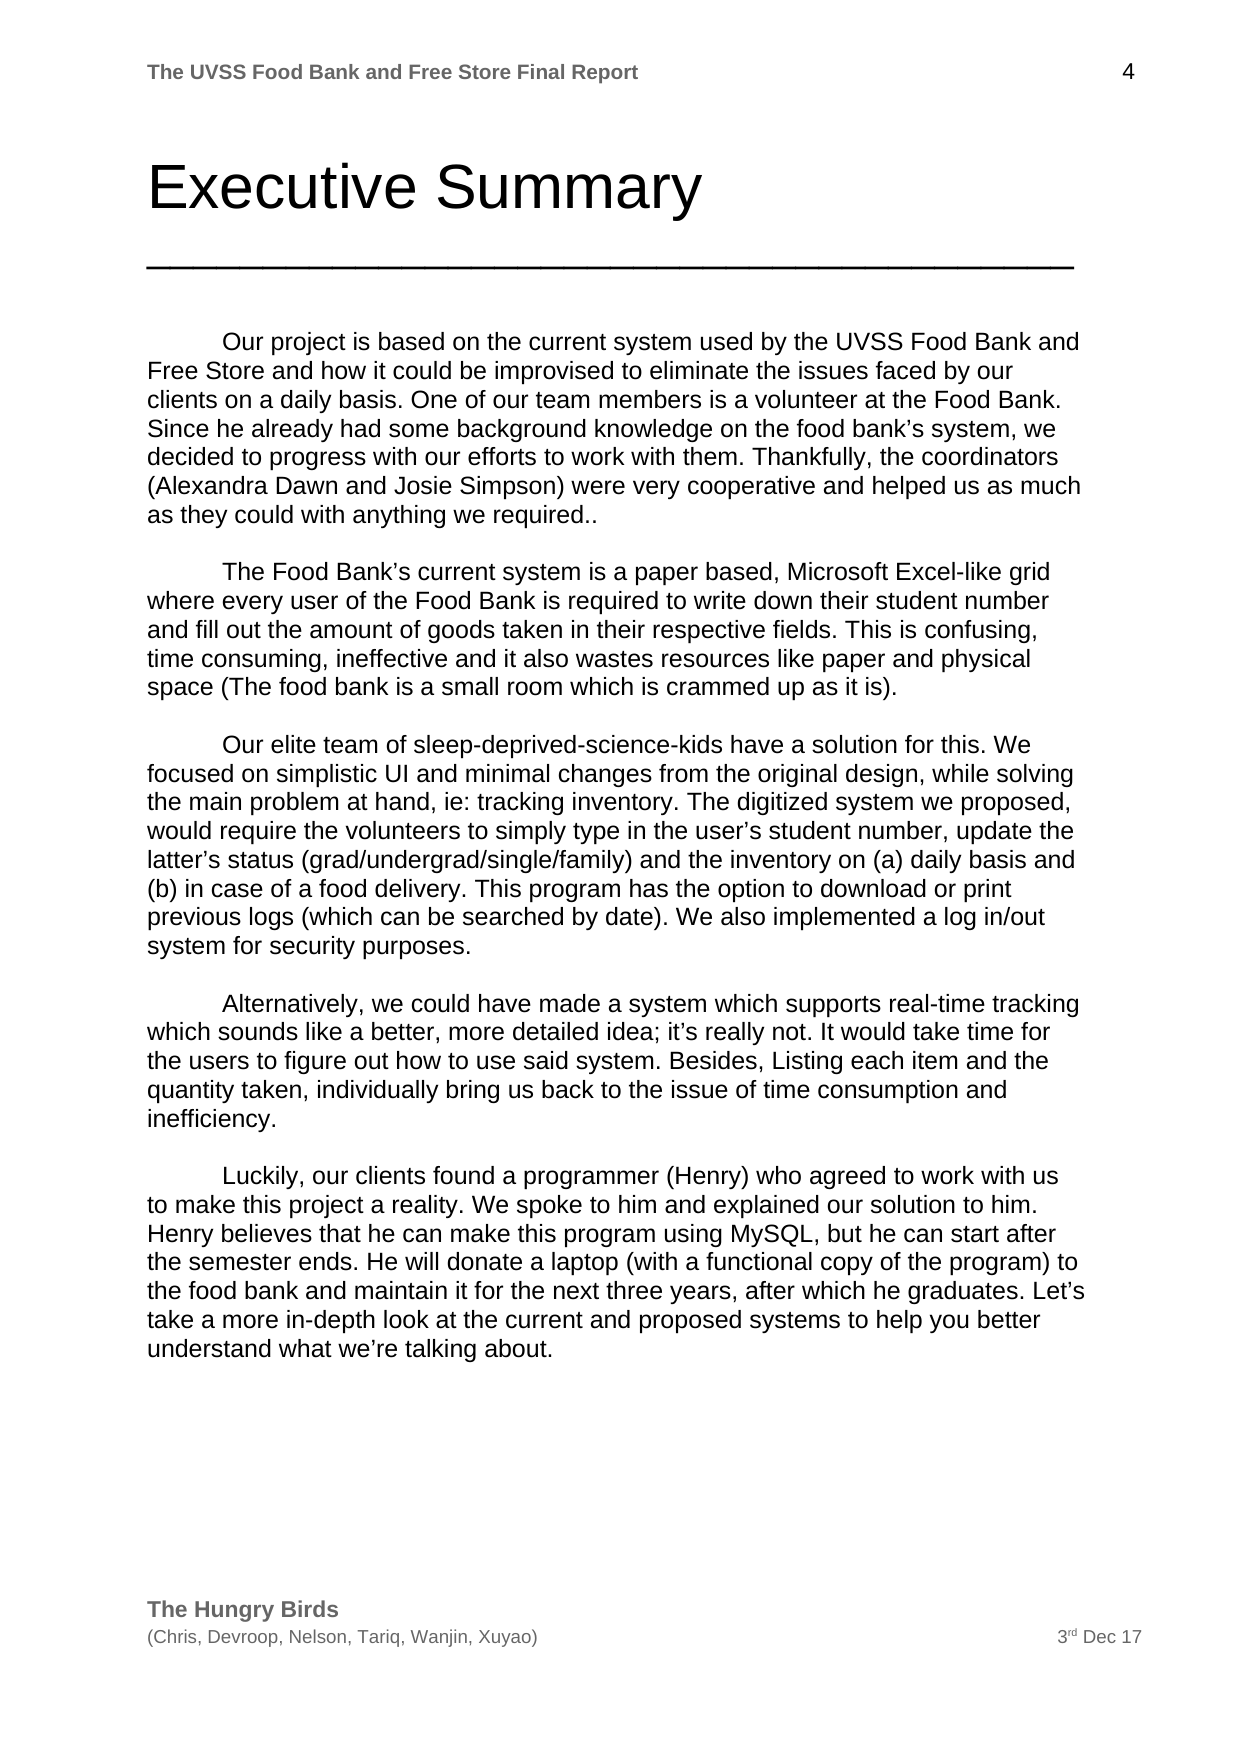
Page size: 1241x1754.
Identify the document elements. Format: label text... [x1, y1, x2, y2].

subtitle Executive Summary [147, 150, 1087, 222]
text The Food Bank’s current system is a paper based, Microsoft Excel-like grid where every user of the Food Bank is required to write down their student number and fill out the amount of goods taken in their respective fields. This is confusing, time consuming, ineffective and it also wastes resources like paper and physical space (The food bank is a small room which is crammed up as it is). [147, 557, 1087, 701]
text Luckily, our clients found a programmer (Henry) who agreed to work with us to make this project a reality. We spoke to him and explained our solution to him. Henry believes that he can make this program using MySQL, but he can start after the semester ends. He will donate a laptop (with a functional copy of the program) to the food bank and maintain it for the next three years, after which he graduates. Let’s take a more in-depth look at the current and proposed systems to help you better understand what we’re talking about. [147, 1161, 1087, 1362]
text Our elite team of sleep-deprived-science-kids have a solution for this. We focused on simplistic UI and minimal changes from the original design, while solving the main problem at hand, ie: tracking inventory. The digitized system we proposed, would require the volunteers to simply type in the user’s student number, update the latter’s status (grad/undergrad/single/family) and the inventory on (a) daily basis and (b) in case of a food delivery. This program has the option to download or print previous logs (which can be searched by date). We also implemented a log in/out system for security purposes. [147, 730, 1087, 960]
text ________________________________________ [147, 222, 1087, 270]
text Our project is based on the current system used by the UVSS Food Bank and Free Store and how it could be improvised to eliminate the issues faced by our clients on a daily basis. One of our team members is a volunteer at the Food Bank. Since he already had some background knowledge on the food bank’s system, we decided to progress with our efforts to work with them. Thankfully, the coordinators (Alexandra Dawn and Josie Simpson) were very cooperative and helped us as much as they could with anything we required.. [147, 327, 1087, 528]
text Alternatively, we could have made a system which supports real-time tracking which sounds like a better, more detailed idea; it’s really not. It would take time for the users to figure out how to use said system. Besides, Listing each item and the quantity taken, individually bring us back to the issue of time consumption and inefficiency. [147, 988, 1087, 1132]
